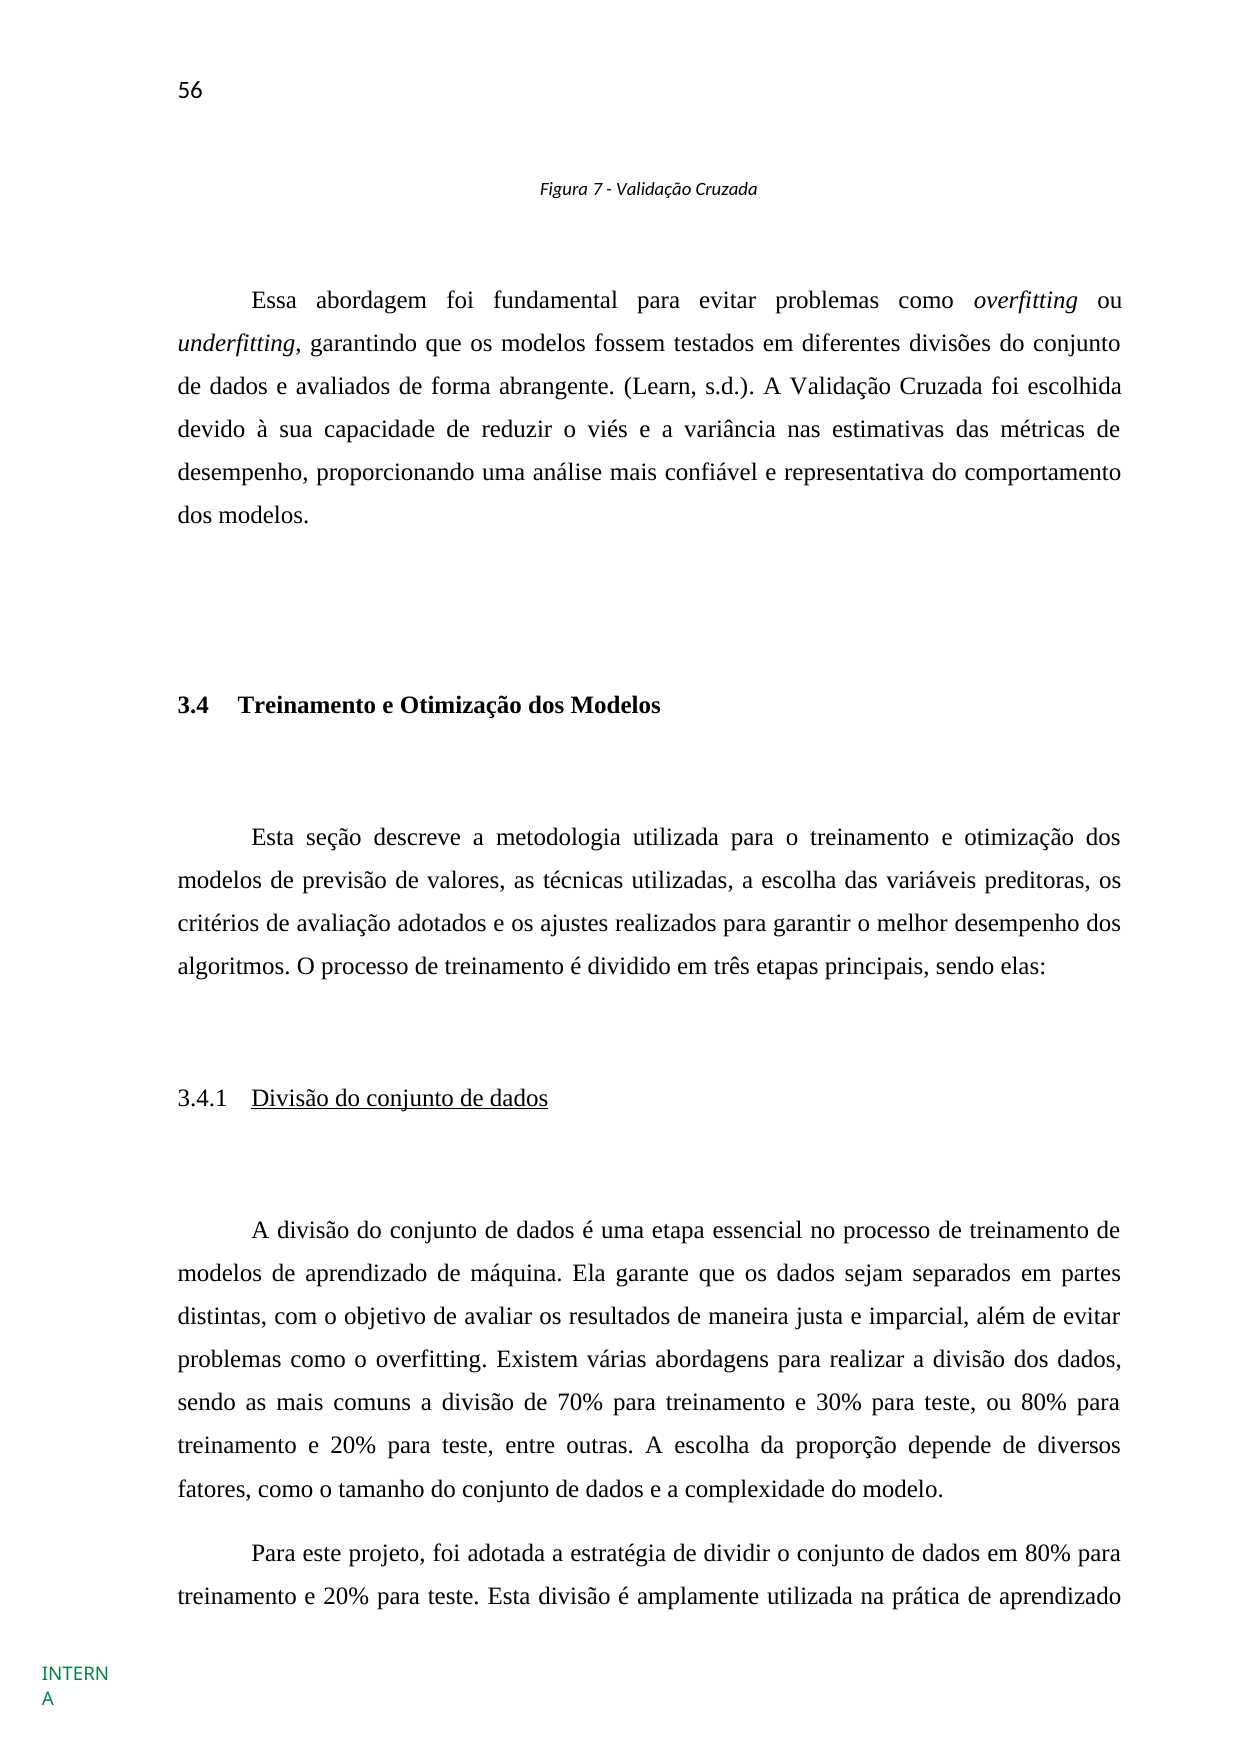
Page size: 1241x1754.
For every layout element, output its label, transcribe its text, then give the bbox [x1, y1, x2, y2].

subtitle Treinamento e Otimização dos Modelos [177, 690, 1122, 719]
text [177, 1538, 1122, 1609]
text Figura 7 - Validação Cruzada [177, 177, 1122, 200]
text A divisão do conjunto de dados é uma etapa essencial no processo de treinamento de modelos de aprendizado de máquina. Ela garante que os dados sejam separados em partes distintas, com o objetivo de avaliar os resultados de maneira justa e imparcial, além de evitar problemas como o overfitting. Existem várias abordagens para realizar a divisão dos dados, sendo as mais comuns a divisão de 70% para treinamento e 30% para teste, ou 80% para treinamento e 20% para teste, entre outras. A escolha da proporção depende de diversos fatores, como o tamanho do conjunto de dados e a complexidade do modelo. [177, 1215, 1122, 1502]
text Essa abordagem foi fundamental para evitar problemas como overfitting ou underfitting, garantindo que os modelos fossem testados em diferentes divisões do conjunto de dados e avaliados de forma abrangente. . A Validação Cruzada foi escolhida devido à sua capacidade de reduzir o viés e a variância nas estimativas das métricas de desempenho, proporcionando uma análise mais confiável e representativa do comportamento dos modelos. [177, 285, 1122, 529]
subtitle Divisão do conjunto de dados [177, 1083, 1122, 1112]
text Esta seção descreve a metodologia utilizada para o treinamento e otimização dos modelos de previsão de valores, as técnicas utilizadas, a escolha das variáveis preditoras, os critérios de avaliação adotados e os ajustes realizados para garantir o melhor desempenho dos algoritmos. O processo de treinamento é dividido em três etapas principais, sendo elas: [177, 822, 1122, 980]
